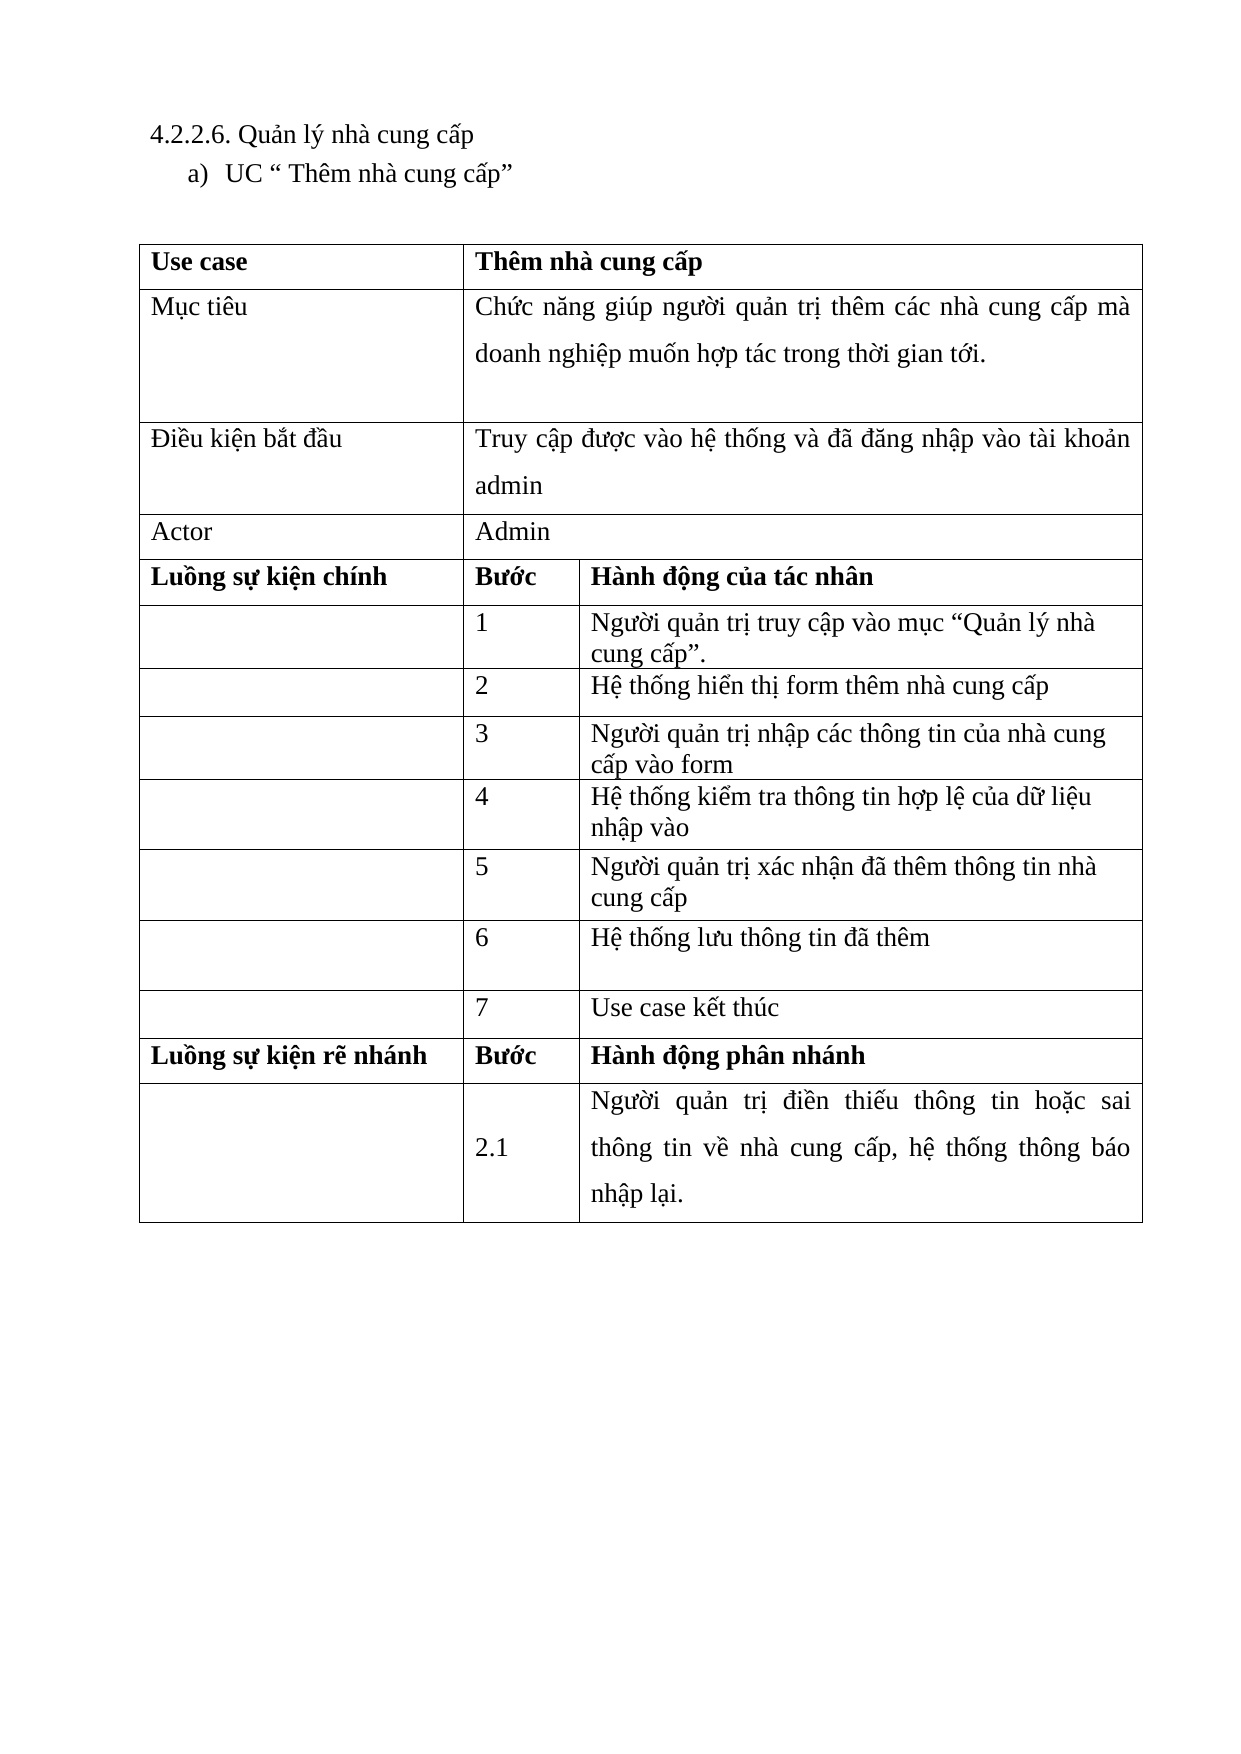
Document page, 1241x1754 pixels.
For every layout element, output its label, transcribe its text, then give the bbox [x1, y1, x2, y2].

table_cell [140, 1084, 463, 1222]
table_cell Luồng sự kiện chính [140, 560, 463, 605]
table_cell Mục tiêu [140, 290, 463, 422]
table_cell Use case kết thúc [580, 991, 1142, 1038]
list UC “ Thêm nhà cung cấp” [187, 157, 1109, 189]
table_cell 3 [464, 717, 579, 779]
table_cell Người quản trị truy cập vào mục “Quản lý nhà cung cấp”. [580, 606, 1142, 668]
table_cell Điều kiện bắt đầu [140, 423, 463, 513]
subtitle 4.2.2.6. Quản lý nhà cung cấp [150, 118, 1109, 149]
table_cell Hành động phân nhánh [580, 1039, 1142, 1083]
table_cell 6 [464, 921, 579, 990]
table_cell [140, 717, 463, 779]
table_cell 1 [464, 606, 579, 668]
table_cell Hành động của tác nhân [580, 560, 1142, 605]
table_cell Người quản trị điền thiếu thông tin hoặc sai thông tin về nhà cung cấp, hệ thống thông báo nhập lại. [580, 1084, 1142, 1222]
table_cell Người quản trị nhập các thông tin của nhà cung cấp vào form [580, 717, 1142, 779]
table_cell Actor [140, 515, 463, 559]
table_cell 2.1 [464, 1084, 579, 1222]
table_cell [140, 921, 463, 990]
table_cell Hệ thống hiển thị form thêm nhà cung cấp [580, 669, 1142, 716]
table_cell 5 [464, 850, 579, 920]
table_cell Chức năng giúp người quản trị thêm các nhà cung cấp mà doanh nghiệp muốn hợp tác trong thời gian tới. [464, 290, 1142, 422]
table_cell Hệ thống kiểm tra thông tin hợp lệ của dữ liệu nhập vào [580, 780, 1142, 849]
table_cell 4 [464, 780, 579, 849]
table_cell [140, 669, 463, 716]
table_header Thêm nhà cung cấp [464, 245, 1142, 289]
table_cell [140, 850, 463, 920]
table_cell Admin [464, 515, 1142, 559]
table_cell Hệ thống lưu thông tin đã thêm [580, 921, 1142, 990]
table_cell 2 [464, 669, 579, 716]
table_cell [140, 780, 463, 849]
table_cell 7 [464, 991, 579, 1038]
table_cell [140, 606, 463, 668]
table_cell [140, 991, 463, 1038]
table_cell Truy cập được vào hệ thống và đã đăng nhập vào tài khoản admin [464, 423, 1142, 513]
table_cell Người quản trị xác nhận đã thêm thông tin nhà cung cấp [580, 850, 1142, 920]
table_cell Bước [464, 560, 579, 605]
table_cell Bước [464, 1039, 579, 1083]
table_cell Luồng sự kiện rẽ nhánh [140, 1039, 463, 1083]
table_header Use case [140, 245, 463, 289]
